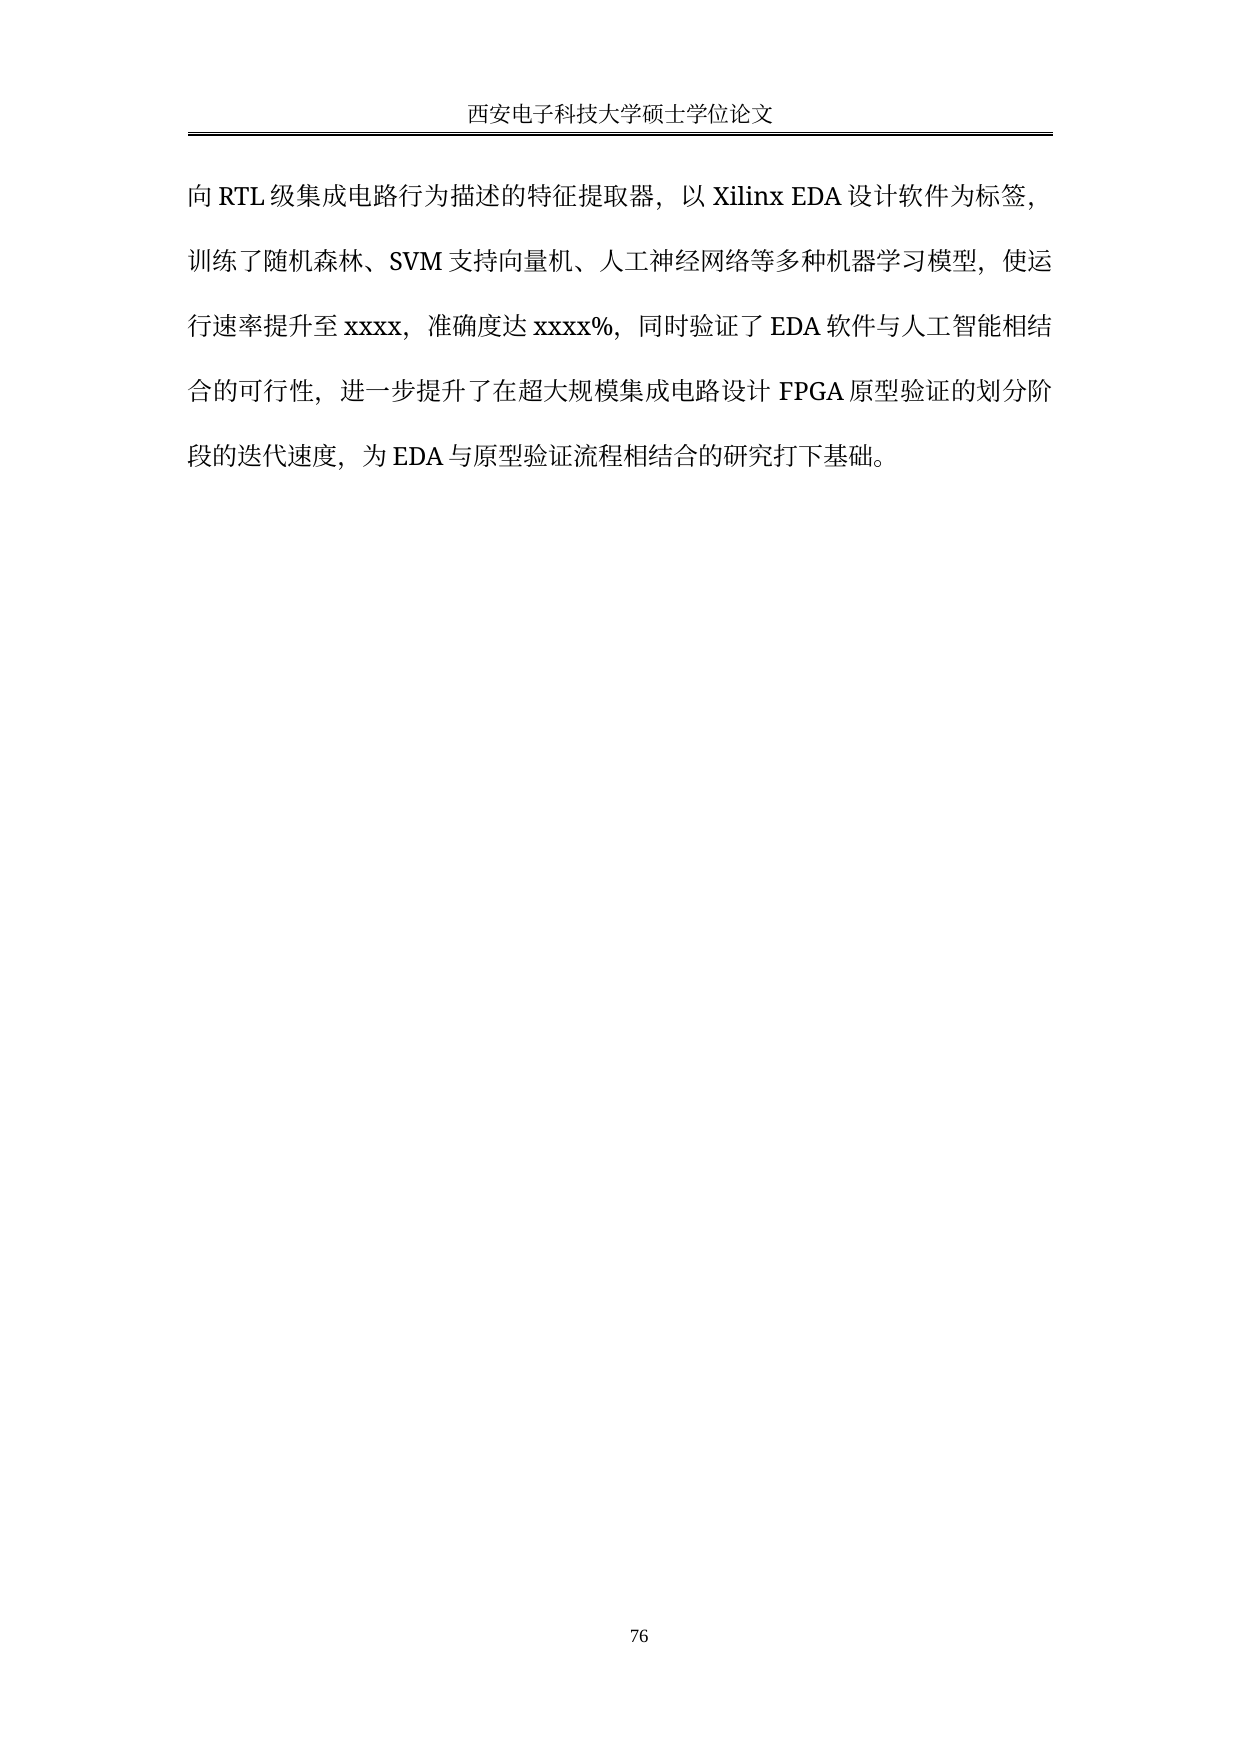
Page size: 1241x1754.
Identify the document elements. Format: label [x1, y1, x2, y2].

text [187, 162, 1053, 487]
